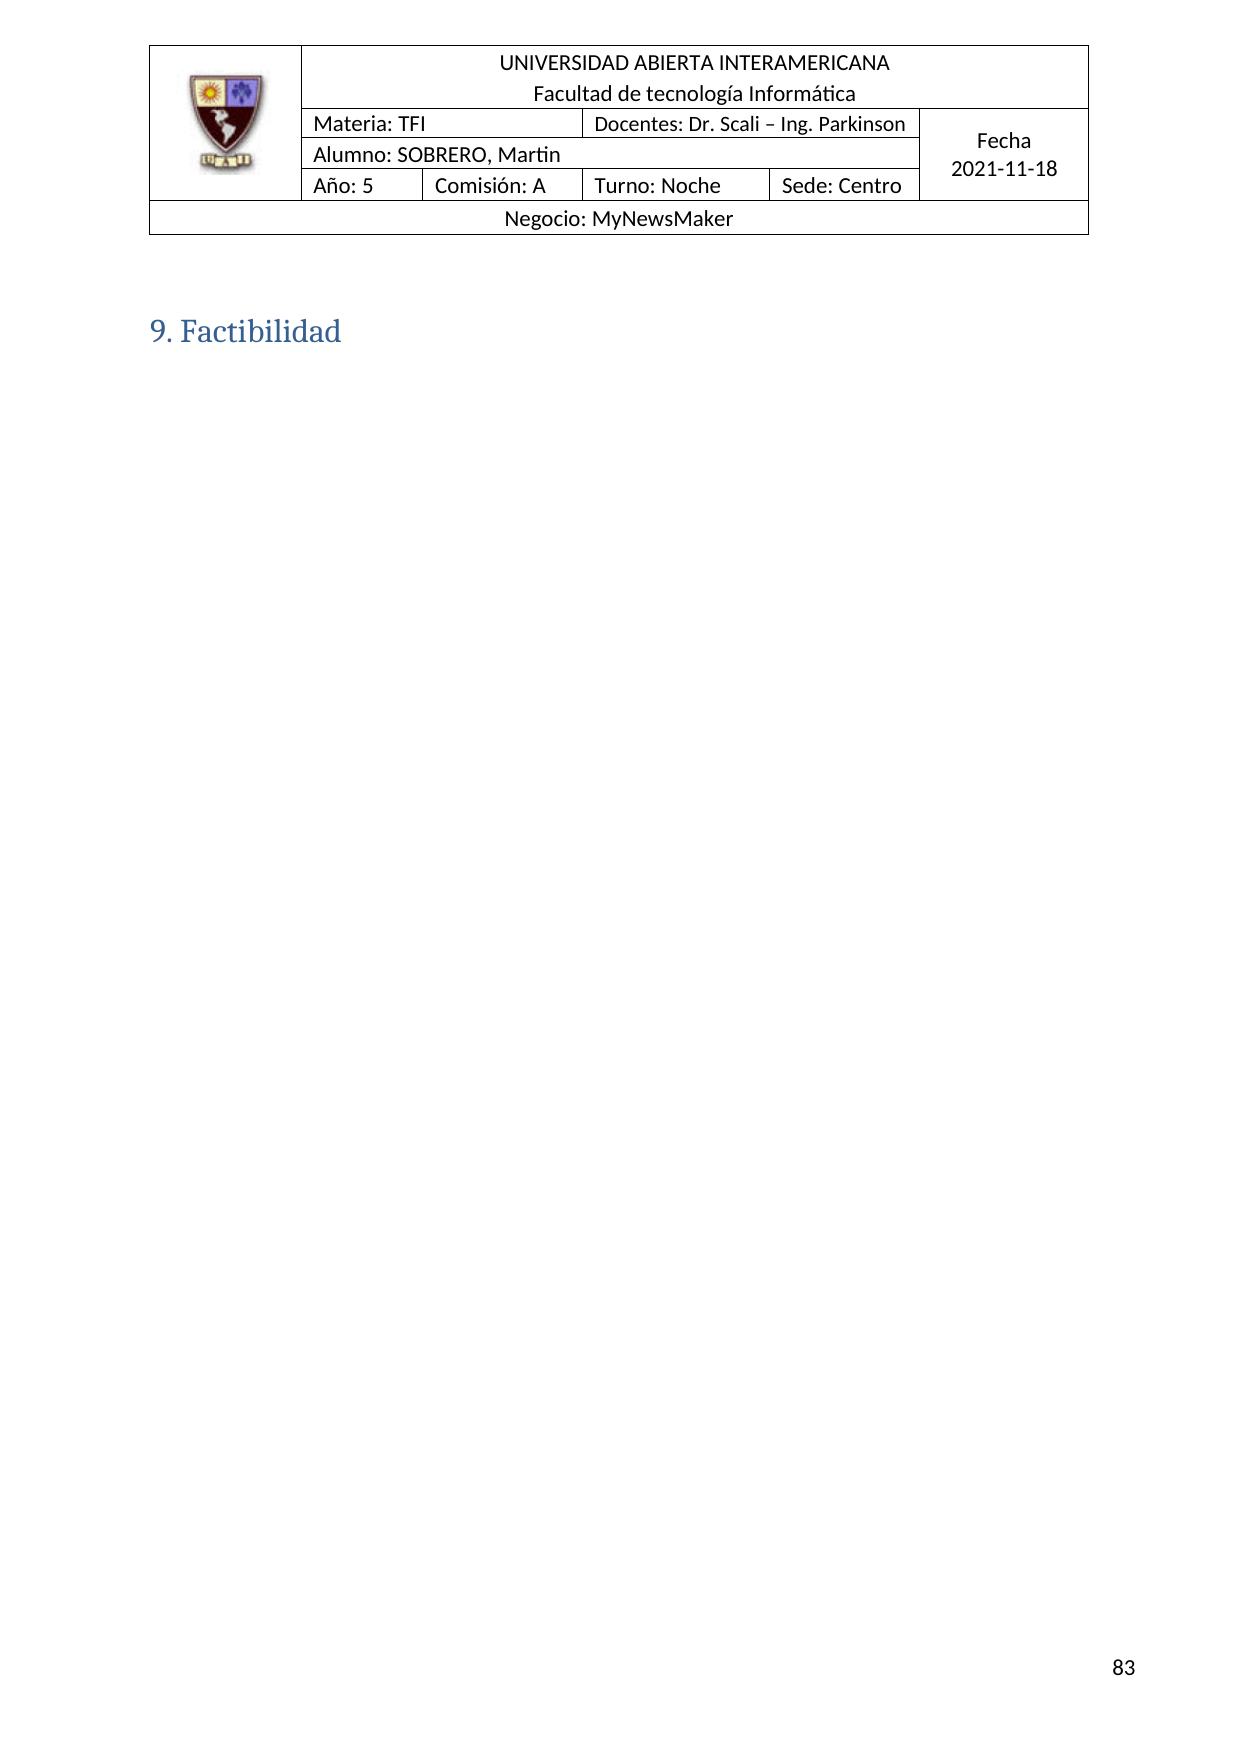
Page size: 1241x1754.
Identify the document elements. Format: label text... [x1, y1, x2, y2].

subtitle 9. Factibilidad [150, 313, 1135, 351]
picture [175, 67, 276, 180]
